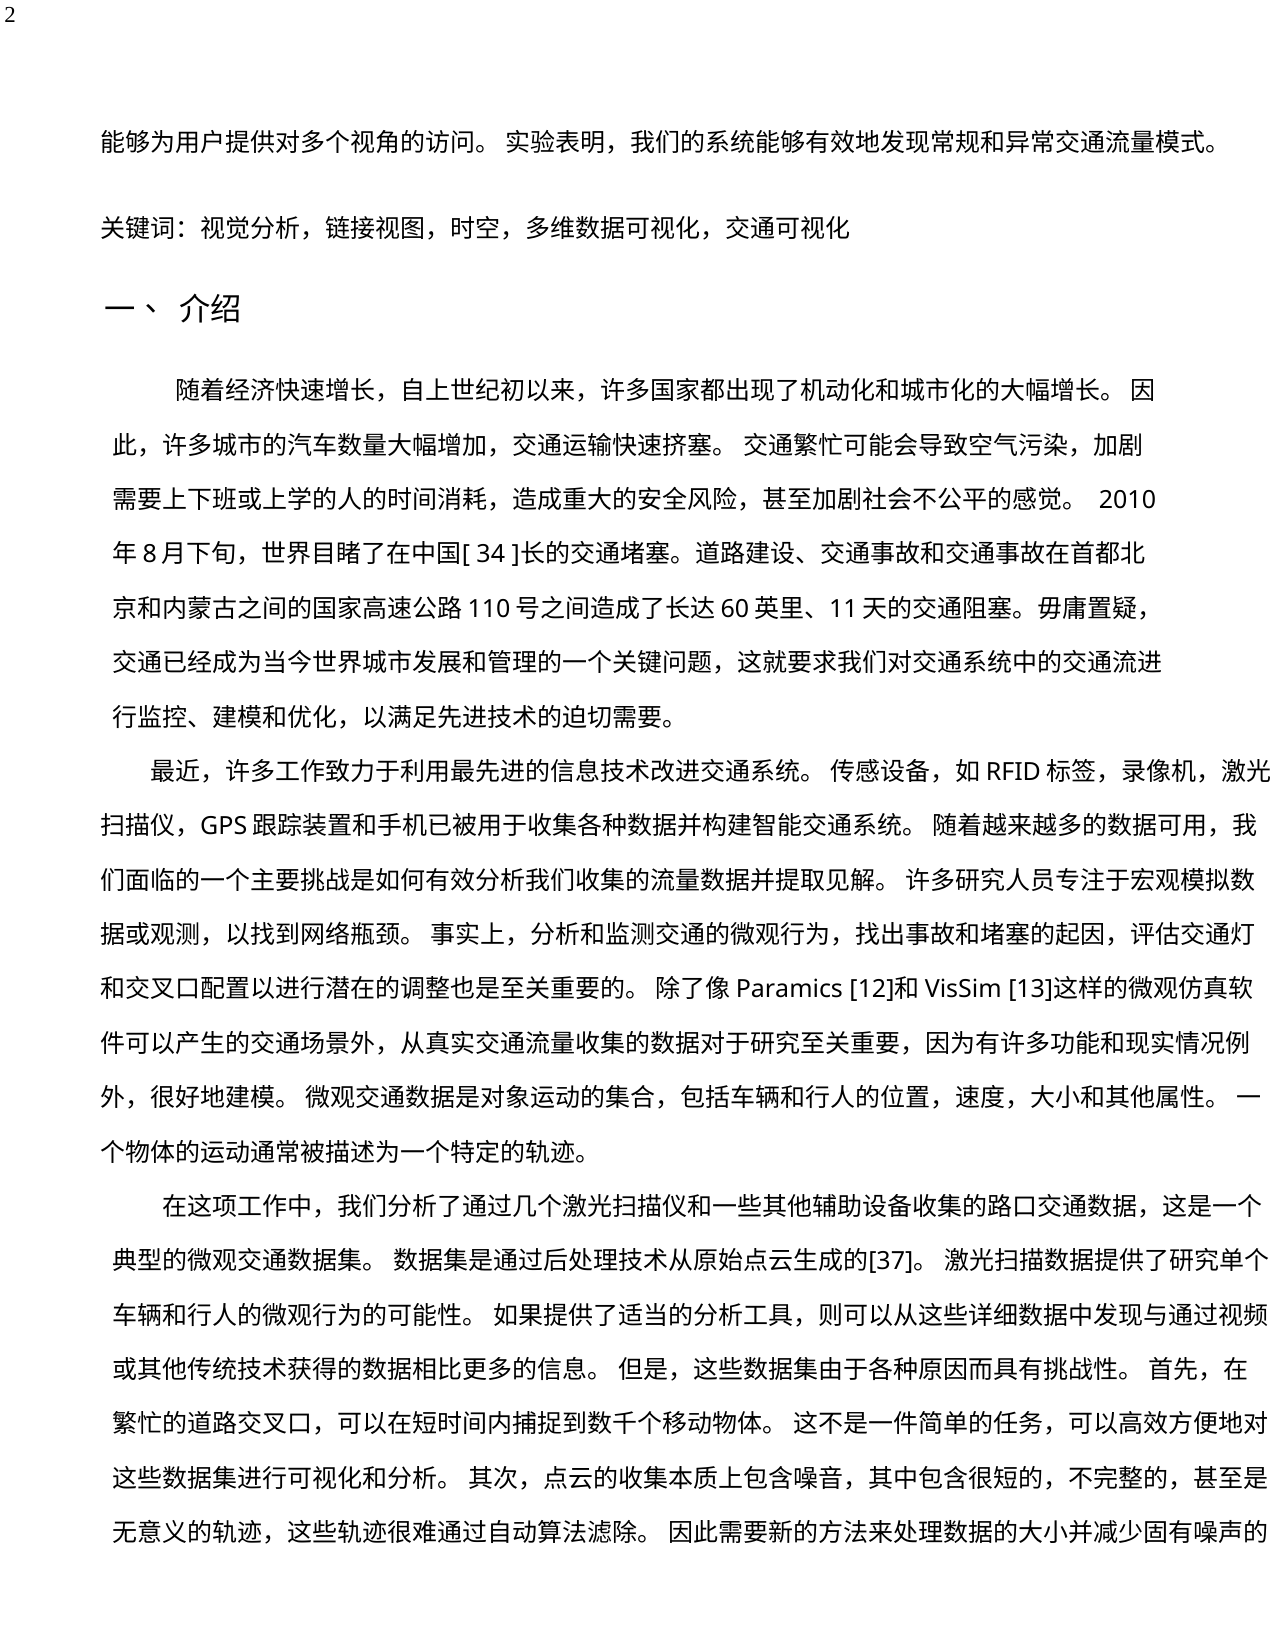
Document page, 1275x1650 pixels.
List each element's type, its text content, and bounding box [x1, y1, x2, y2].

text 最近，许多工作致力于利用最先进的信息技术改进交通系统。 传感设备，如RFID标签，录像机，激光扫描仪，GPS跟踪装置和手机已被用于收集各种数据并构建智能交通系统。 随着越来越多的数据可用，我们面临的一个主要挑战是如何有效分析我们收集的流量数据并提取见解。 许多研究人员专注于宏观模拟数据或观测，以找到网络瓶颈。 事实上，分析和监测交通的微观行为，找出事故和堵塞的起因，评估交通灯和交叉口配置以进行潜在的调整也是至关重要的。 除了像Paramics [12]和VisSim [13]这样的微观仿真软件可以产生的交通场景外，从真实交通流量收集的数据对于研究至关重要，因为有许多功能和现实情况例外，很好地建模。 微观交通数据是对象运动的集合，包括车辆和行人的位置，速度，大小和其他属性。 一个物体的运动通常被描述为一个特定的轨迹。 [100, 751, 1271, 1168]
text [112, 1186, 1271, 1549]
text 随着经济快速增长，自上世纪初以来，许多国家都出现了机动化和城市化的大幅增长。 因此，许多城市的汽车数量大幅增加，交通运输快速挤塞。 交通繁忙可能会导致空气污染，加剧需要上下班或上学的人的时间消耗，造成重大的安全风险，甚至加剧社会不公平的感觉。 2010年8月下旬，世界目睹了在中国[ 34 ]长的交通堵塞。道路建设、交通事故和交通事故在首都北京和内蒙古之间的国家高速公路110号之间造成了长达60英里、11天的交通阻塞。毋庸置疑，交通已经成为当今世界城市发展和管理的一个关键问题，这就要求我们对交通系统中的交通流进行监控、建模和优化，以满足先进技术的迫切需要。 [112, 371, 1163, 733]
subtitle 介绍 [104, 287, 1275, 329]
text 关键词：视觉分析，链接视图，时空，多维数据可视化，交通可视化 [100, 209, 1163, 245]
